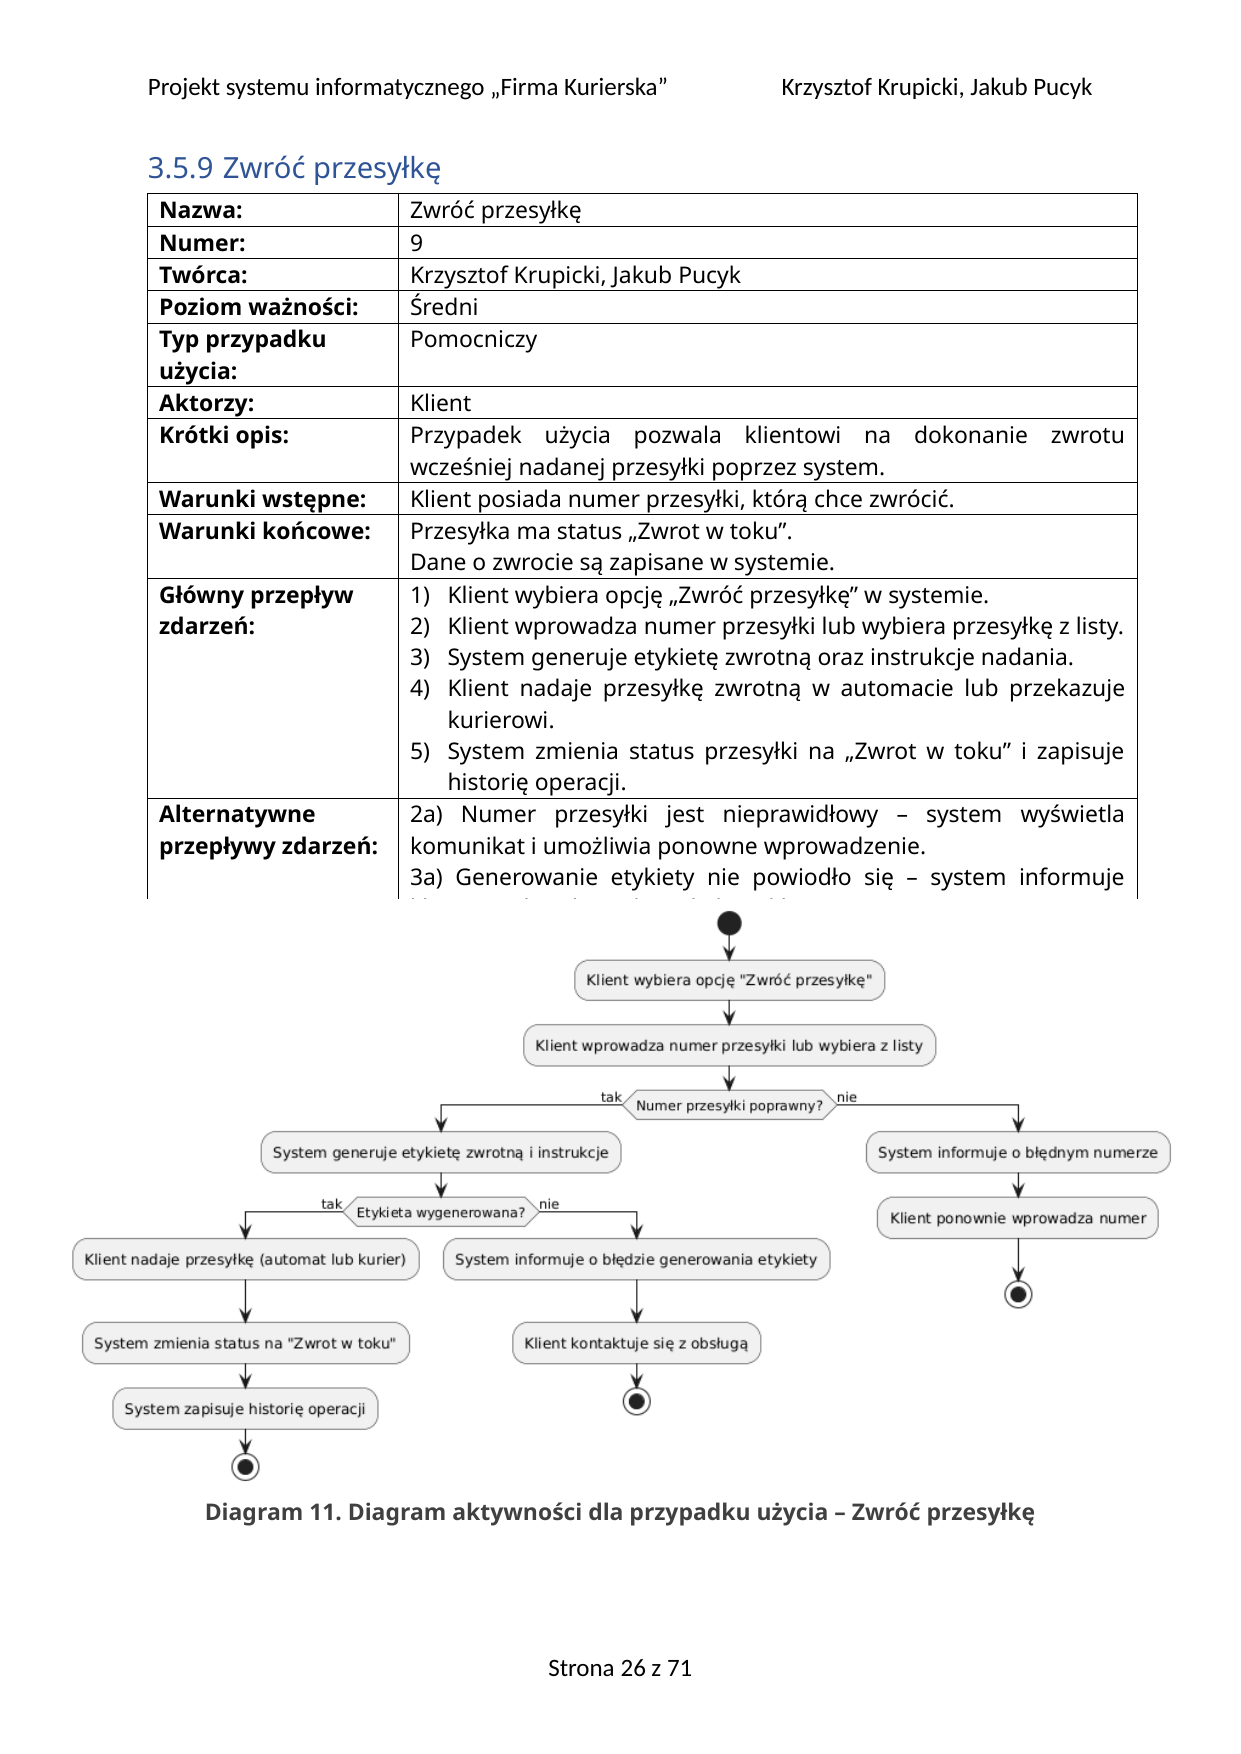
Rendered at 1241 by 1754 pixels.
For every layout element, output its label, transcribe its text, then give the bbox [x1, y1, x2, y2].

table_cell Warunki końcowe: [148, 515, 398, 578]
table_cell Twórca: [148, 259, 398, 290]
table_cell Klient posiada numer przesyłki, którą chce zwrócić. [399, 483, 1137, 514]
table_cell Typ przypadku użycia: [148, 324, 398, 386]
table_cell Numer: [148, 227, 398, 258]
table_cell Warunki wstępne: [148, 483, 398, 514]
table_cell Klient wybiera opcję „Zwróć przesyłkę” w systemie. Klient wprowadza numer przesyłki lub wybiera przesyłkę z listy. System generuje etykietę zwrotną oraz instrukcje nadania. Klient nadaje przesyłkę zwrotną w automacie lub przekazuje kurierowi. System zmienia status przesyłki na „Zwrot w toku” i zapisuje historię operacji. [399, 579, 1137, 797]
table_header Zwróć przesyłkę [399, 194, 1137, 226]
table_cell 2a) Numer przesyłki jest nieprawidłowy – system wyświetla komunikat i umożliwia ponowne wprowadzenie. 3a) Generowanie etykiety nie powiodło się – system informuje klienta i zaleca kontakt z obsługą klienta. [399, 799, 1137, 899]
table_cell Klient [399, 387, 1137, 418]
table_cell Krótki opis: [148, 419, 398, 482]
table_header Nazwa: [148, 194, 398, 226]
table_cell Pomocniczy [399, 324, 1137, 386]
text Diagram 11. Diagram aktywności dla przypadku użycia – Zwróć przesyłkę [148, 1492, 1093, 1527]
table_cell Główny przepływ zdarzeń: [148, 579, 398, 797]
table_cell 9 [399, 227, 1137, 258]
picture [59, 899, 1182, 1492]
table_cell Przypadek użycia pozwala klientowi na dokonanie zwrotu wcześniej nadanej przesyłki poprzez system. [399, 419, 1137, 482]
subtitle Zwróć przesyłkę [148, 148, 1093, 187]
table_cell Poziom ważności: [148, 291, 398, 322]
table_cell Alternatywne przepływy zdarzeń: [148, 799, 398, 899]
table_cell Krzysztof Krupicki, Jakub Pucyk [399, 259, 1137, 290]
table_cell Aktorzy: [148, 387, 398, 418]
table_cell Średni [399, 291, 1137, 322]
table_cell Przesyłka ma status „Zwrot w toku”. Dane o zwrocie są zapisane w systemie. [399, 515, 1137, 578]
